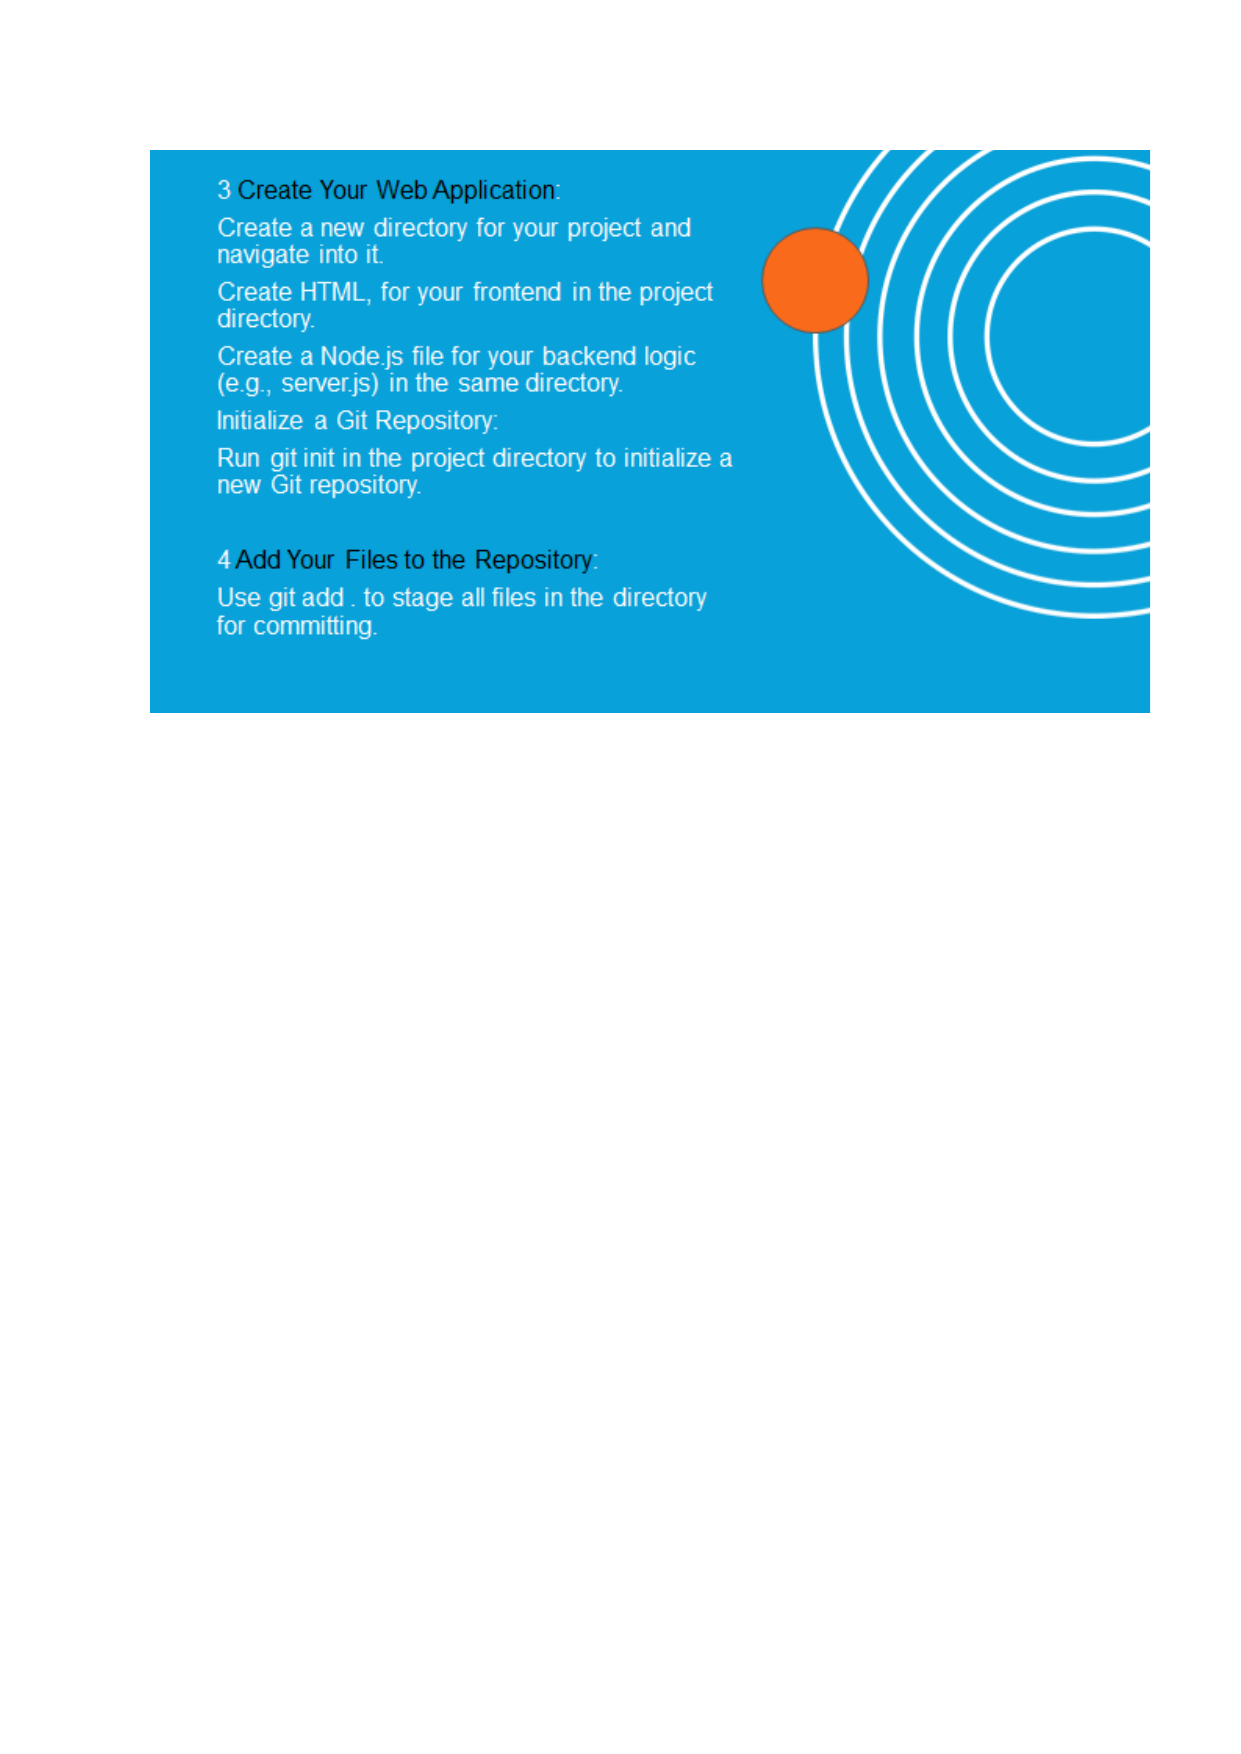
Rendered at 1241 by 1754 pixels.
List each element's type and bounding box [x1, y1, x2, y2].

picture [984, 226, 1150, 447]
picture [377, 411, 392, 429]
picture [280, 351, 292, 365]
picture [247, 313, 270, 327]
picture [324, 449, 335, 466]
picture [219, 284, 235, 300]
picture [537, 186, 541, 196]
picture [687, 453, 698, 466]
picture [468, 351, 481, 365]
picture [460, 351, 468, 365]
picture [529, 186, 534, 194]
picture [547, 378, 554, 391]
picture [721, 453, 731, 466]
picture [599, 282, 631, 300]
picture [238, 351, 244, 365]
picture [241, 551, 252, 567]
picture [526, 373, 544, 391]
picture [367, 245, 382, 263]
picture [435, 182, 454, 202]
picture [335, 223, 364, 236]
picture [571, 588, 603, 606]
picture [262, 551, 266, 567]
picture [347, 621, 371, 639]
picture [590, 378, 619, 396]
picture [302, 282, 365, 300]
picture [272, 475, 293, 493]
picture [292, 182, 297, 198]
picture [290, 588, 296, 606]
picture [386, 480, 417, 498]
picture [555, 373, 586, 391]
picture [663, 282, 713, 305]
picture [219, 249, 259, 263]
picture [260, 287, 270, 300]
picture [328, 616, 343, 634]
picture [249, 592, 260, 606]
picture [877, 150, 1150, 554]
picture [310, 556, 318, 567]
picture [435, 453, 465, 471]
picture [544, 346, 569, 365]
picture [416, 373, 448, 391]
picture [507, 378, 519, 391]
picture [597, 346, 636, 365]
picture [272, 453, 289, 471]
picture [375, 218, 392, 236]
picture [389, 287, 410, 300]
picture [224, 415, 239, 429]
picture [368, 551, 375, 567]
picture [241, 411, 251, 429]
picture [224, 282, 234, 287]
picture [270, 592, 282, 611]
picture [522, 449, 554, 466]
picture [489, 287, 501, 300]
picture [641, 287, 662, 305]
picture [225, 621, 245, 634]
picture [418, 287, 454, 305]
picture [457, 287, 463, 300]
picture [317, 588, 343, 606]
picture [311, 480, 318, 493]
picture [279, 415, 290, 429]
picture [663, 453, 673, 466]
picture [596, 448, 602, 466]
picture [219, 373, 224, 396]
picture [245, 287, 257, 300]
picture [274, 309, 278, 327]
picture [303, 592, 315, 606]
picture [468, 449, 485, 466]
picture [219, 480, 261, 493]
picture [224, 359, 235, 365]
picture [463, 592, 474, 606]
picture [372, 373, 378, 396]
picture [652, 218, 691, 236]
picture [504, 283, 521, 300]
picture [249, 453, 259, 466]
picture [395, 182, 399, 195]
picture [405, 553, 409, 567]
picture [432, 351, 443, 365]
picture [580, 287, 590, 300]
picture [218, 616, 224, 634]
picture [280, 313, 298, 327]
picture [461, 415, 492, 434]
picture [515, 556, 524, 567]
picture [302, 314, 311, 332]
picture [302, 351, 313, 365]
picture [246, 378, 259, 396]
picture [338, 411, 359, 429]
picture [297, 249, 309, 263]
picture [296, 476, 302, 493]
picture [651, 351, 662, 365]
picture [394, 592, 404, 606]
picture [260, 351, 271, 365]
picture [555, 453, 586, 471]
picture [290, 245, 295, 263]
picture [615, 588, 626, 606]
picture [382, 282, 389, 300]
picture [665, 351, 676, 369]
picture [690, 592, 706, 611]
picture [394, 415, 451, 434]
picture [227, 378, 239, 391]
picture [522, 282, 561, 300]
picture [436, 223, 467, 241]
picture [219, 348, 224, 363]
picture [379, 476, 385, 493]
picture [310, 378, 349, 391]
picture [493, 556, 497, 566]
picture [676, 592, 687, 606]
picture [406, 588, 424, 606]
picture [552, 592, 562, 606]
picture [396, 219, 435, 236]
picture [485, 223, 505, 236]
picture [219, 309, 235, 327]
picture [267, 621, 325, 634]
picture [948, 189, 1150, 484]
picture [255, 621, 265, 634]
picture [635, 592, 641, 606]
picture [454, 412, 460, 429]
picture [255, 415, 266, 429]
picture [288, 551, 299, 567]
picture [604, 453, 616, 466]
picture [360, 378, 370, 391]
picture [225, 346, 234, 352]
picture [277, 249, 288, 263]
picture [386, 351, 403, 369]
picture [219, 180, 231, 199]
picture [433, 553, 437, 567]
picture [494, 448, 511, 466]
picture [474, 181, 487, 197]
picture [219, 550, 230, 568]
picture [322, 223, 332, 236]
picture [397, 378, 407, 391]
picture [474, 282, 488, 300]
picture [362, 411, 367, 429]
picture [238, 287, 245, 300]
picture [238, 223, 257, 236]
picture [341, 186, 351, 197]
picture [219, 588, 246, 606]
picture [372, 592, 384, 606]
picture [412, 556, 416, 567]
picture [346, 249, 357, 263]
picture [507, 588, 536, 606]
picture [316, 415, 327, 429]
picture [319, 480, 371, 498]
picture [427, 592, 453, 611]
picture [460, 378, 504, 391]
picture [762, 150, 1150, 618]
picture [236, 453, 246, 466]
picture [643, 588, 674, 606]
picture [365, 589, 371, 606]
picture [699, 453, 711, 466]
picture [514, 453, 521, 466]
picture [302, 223, 313, 236]
picture [413, 453, 434, 471]
picture [488, 351, 534, 369]
picture [283, 378, 307, 391]
picture [291, 415, 303, 429]
picture [514, 223, 558, 241]
picture [263, 249, 275, 268]
picture [280, 287, 292, 300]
picture [350, 453, 361, 466]
picture [311, 453, 321, 466]
picture [272, 347, 278, 365]
picture [285, 186, 290, 198]
picture [273, 218, 279, 236]
picture [245, 351, 257, 365]
picture [219, 448, 234, 466]
picture [260, 223, 271, 236]
picture [239, 314, 243, 327]
picture [572, 346, 595, 365]
picture [369, 448, 401, 466]
picture [493, 588, 503, 606]
picture [322, 346, 379, 365]
picture [591, 218, 641, 241]
picture [327, 245, 344, 263]
picture [569, 223, 589, 241]
picture [272, 282, 279, 300]
picture [516, 183, 520, 197]
picture [413, 346, 423, 365]
picture [280, 223, 292, 236]
picture [352, 378, 357, 396]
picture [219, 218, 235, 236]
picture [477, 218, 484, 236]
picture [913, 155, 1150, 518]
picture [301, 556, 305, 567]
picture [677, 448, 684, 466]
picture [685, 351, 695, 365]
picture [291, 448, 297, 466]
picture [632, 448, 659, 466]
picture [452, 346, 459, 365]
